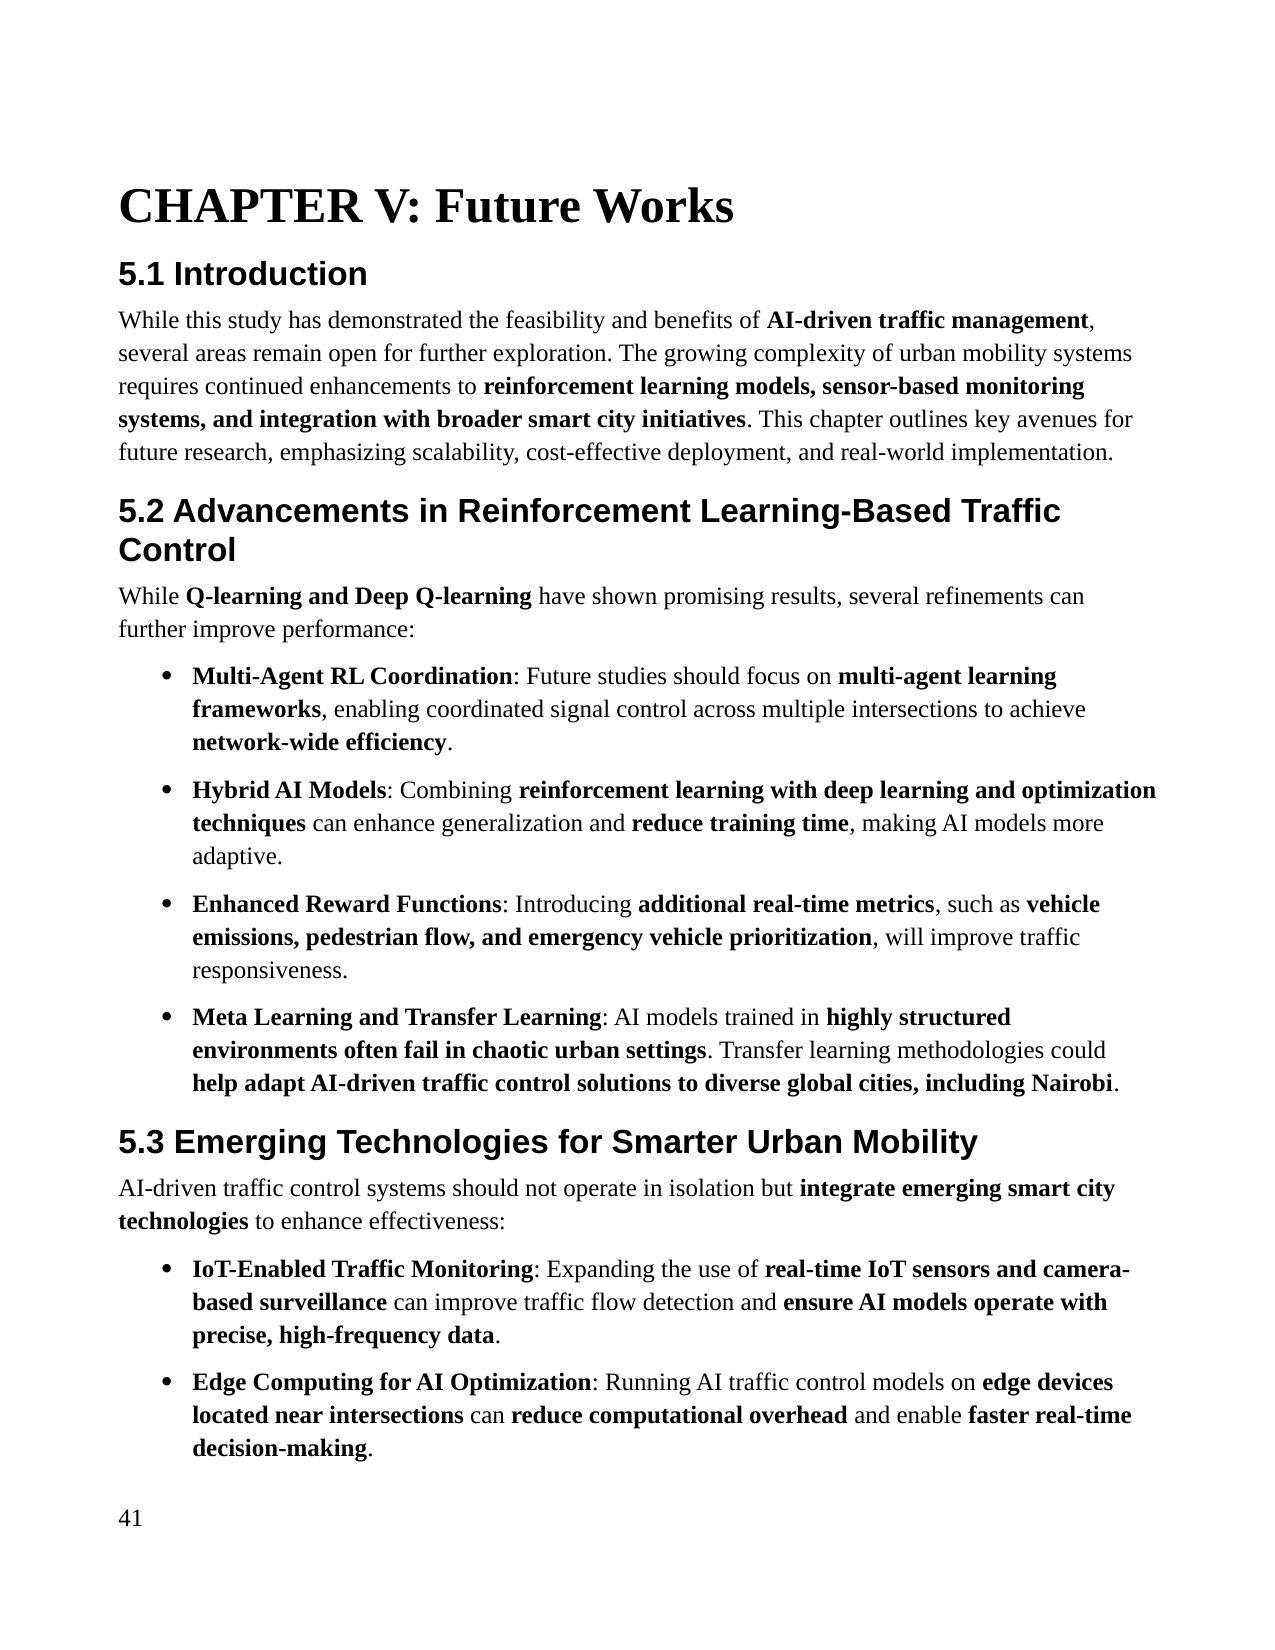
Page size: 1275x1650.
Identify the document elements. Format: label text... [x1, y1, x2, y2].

subtitle CHAPTER V: Future Works [118, 176, 1157, 234]
subtitle 5.3 Emerging Technologies for Smarter Urban Mobility [118, 1122, 1157, 1161]
subtitle 5.1 Introduction [118, 254, 1157, 293]
list Edge Computing for AI Optimization: Running AI traffic control models on edge devices located near intersections can reduce computational overhead and enable faster real-time decision-making. [162, 1367, 1157, 1462]
text While Q-learning and Deep Q-learning have shown promising results, several refinements can further improve performance: [118, 581, 1157, 642]
list Hybrid AI Models: Combining reinforcement learning with deep learning and optimization techniques can enhance generalization and reduce training time, making AI models more adaptive. [162, 775, 1157, 870]
text AI-driven traffic control systems should not operate in isolation but integrate emerging smart city technologies to enhance effectiveness: [118, 1173, 1157, 1235]
subtitle 5.2 Advancements in Reinforcement Learning-Based Traffic Control [118, 491, 1157, 568]
list IoT-Enabled Traffic Monitoring: Expanding the use of real-time IoT sensors and camera-based surveillance can improve traffic flow detection and ensure AI models operate with precise, high-frequency data. [162, 1254, 1157, 1348]
list Enhanced Reward Functions: Introducing additional real-time metrics, such as vehicle emissions, pedestrian flow, and emergency vehicle prioritization, will improve traffic responsiveness. [162, 889, 1157, 983]
list Multi-Agent RL Coordination: Future studies should focus on multi-agent learning frameworks, enabling coordinated signal control across multiple intersections to achieve network-wide efficiency. [162, 661, 1157, 756]
text While this study has demonstrated the feasibility and benefits of AI-driven traffic management, several areas remain open for further exploration. The growing complexity of urban mobility systems requires continued enhancements to reinforcement learning models, sensor-based monitoring systems, and integration with broader smart city initiatives. This chapter outlines key avenues for future research, emphasizing scalability, cost-effective deployment, and real-world implementation. [118, 305, 1157, 466]
list Meta Learning and Transfer Learning: AI models trained in highly structured environments often fail in chaotic urban settings. Transfer learning methodologies could help adapt AI-driven traffic control solutions to diverse global cities, including Nairobi. [162, 1002, 1157, 1097]
